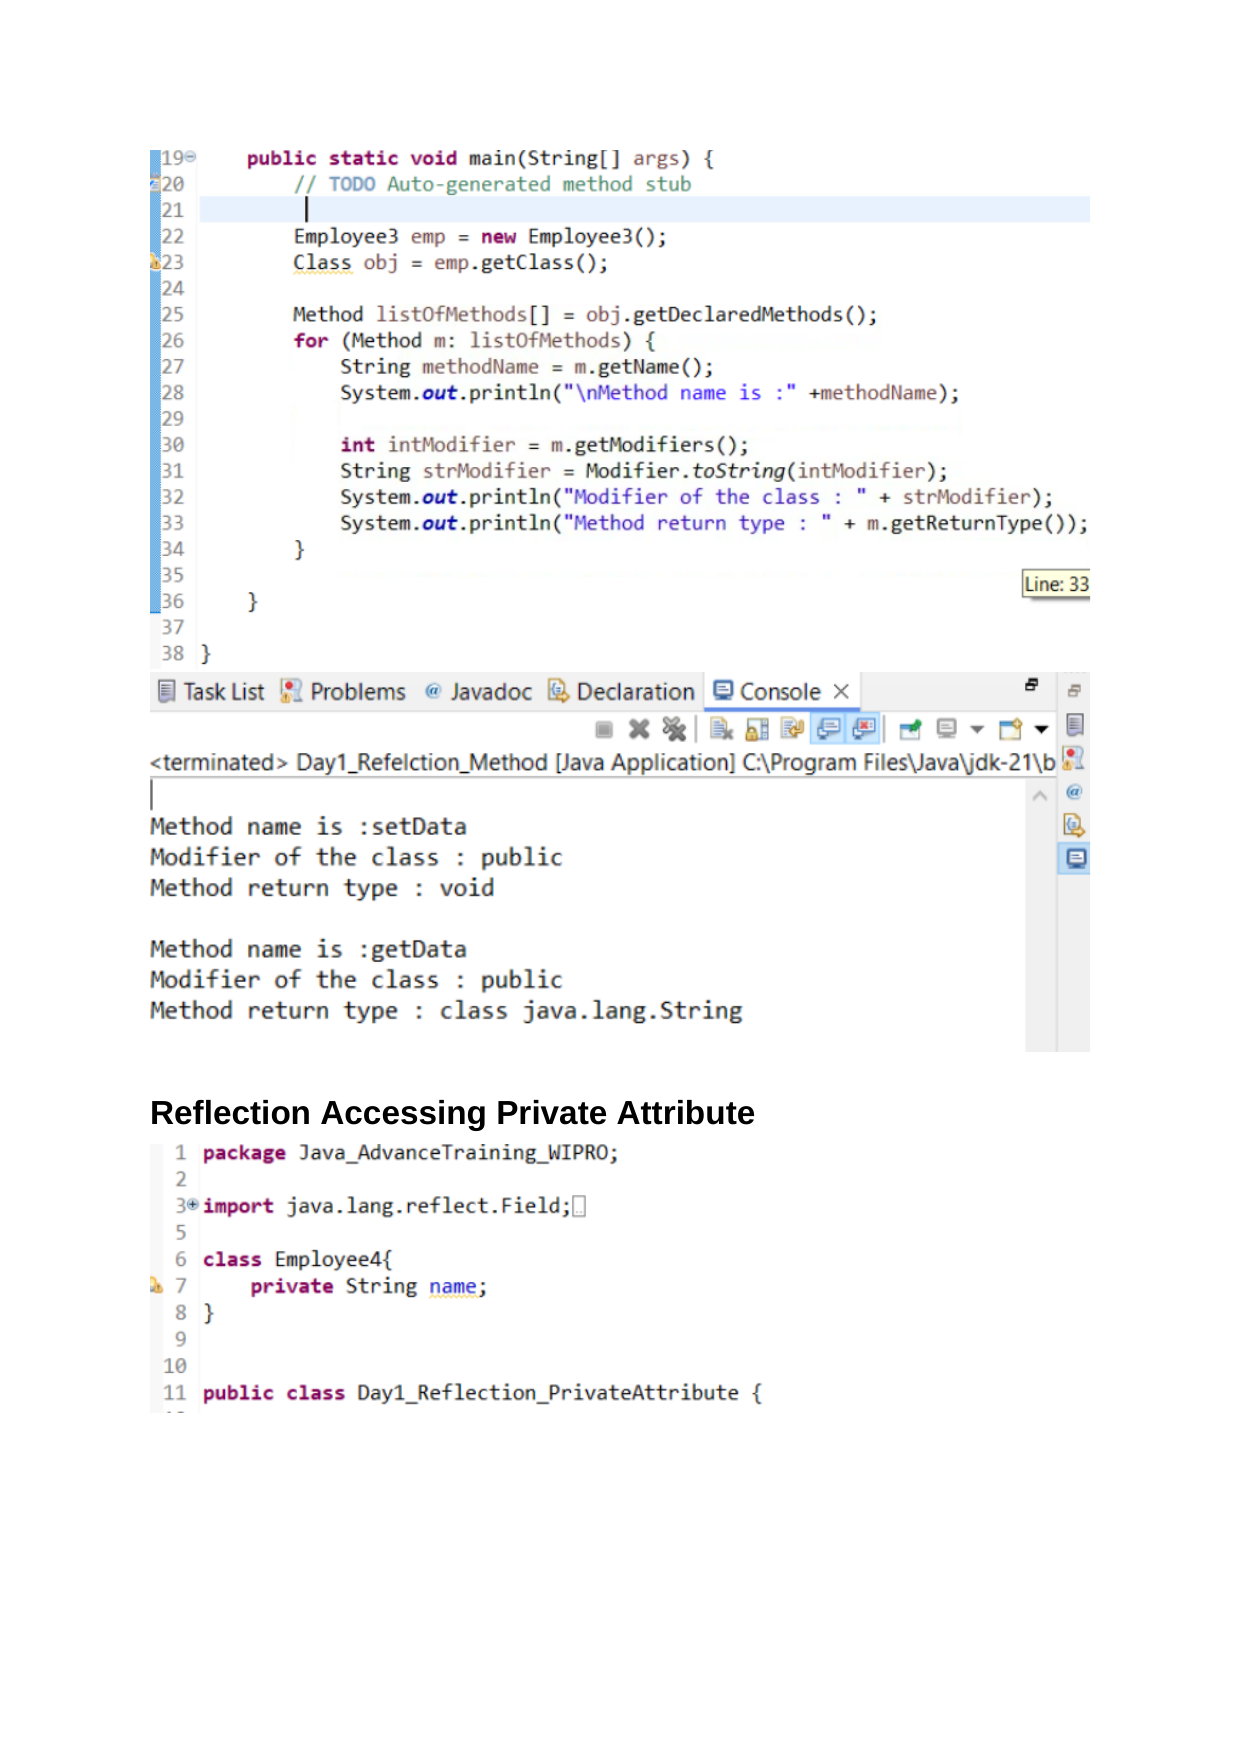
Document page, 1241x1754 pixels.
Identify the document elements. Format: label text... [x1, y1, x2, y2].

picture [150, 672, 1091, 1052]
picture [150, 1144, 1091, 1413]
picture [150, 150, 1091, 669]
subtitle Reflection Accessing Private Attribute [150, 1093, 1090, 1132]
